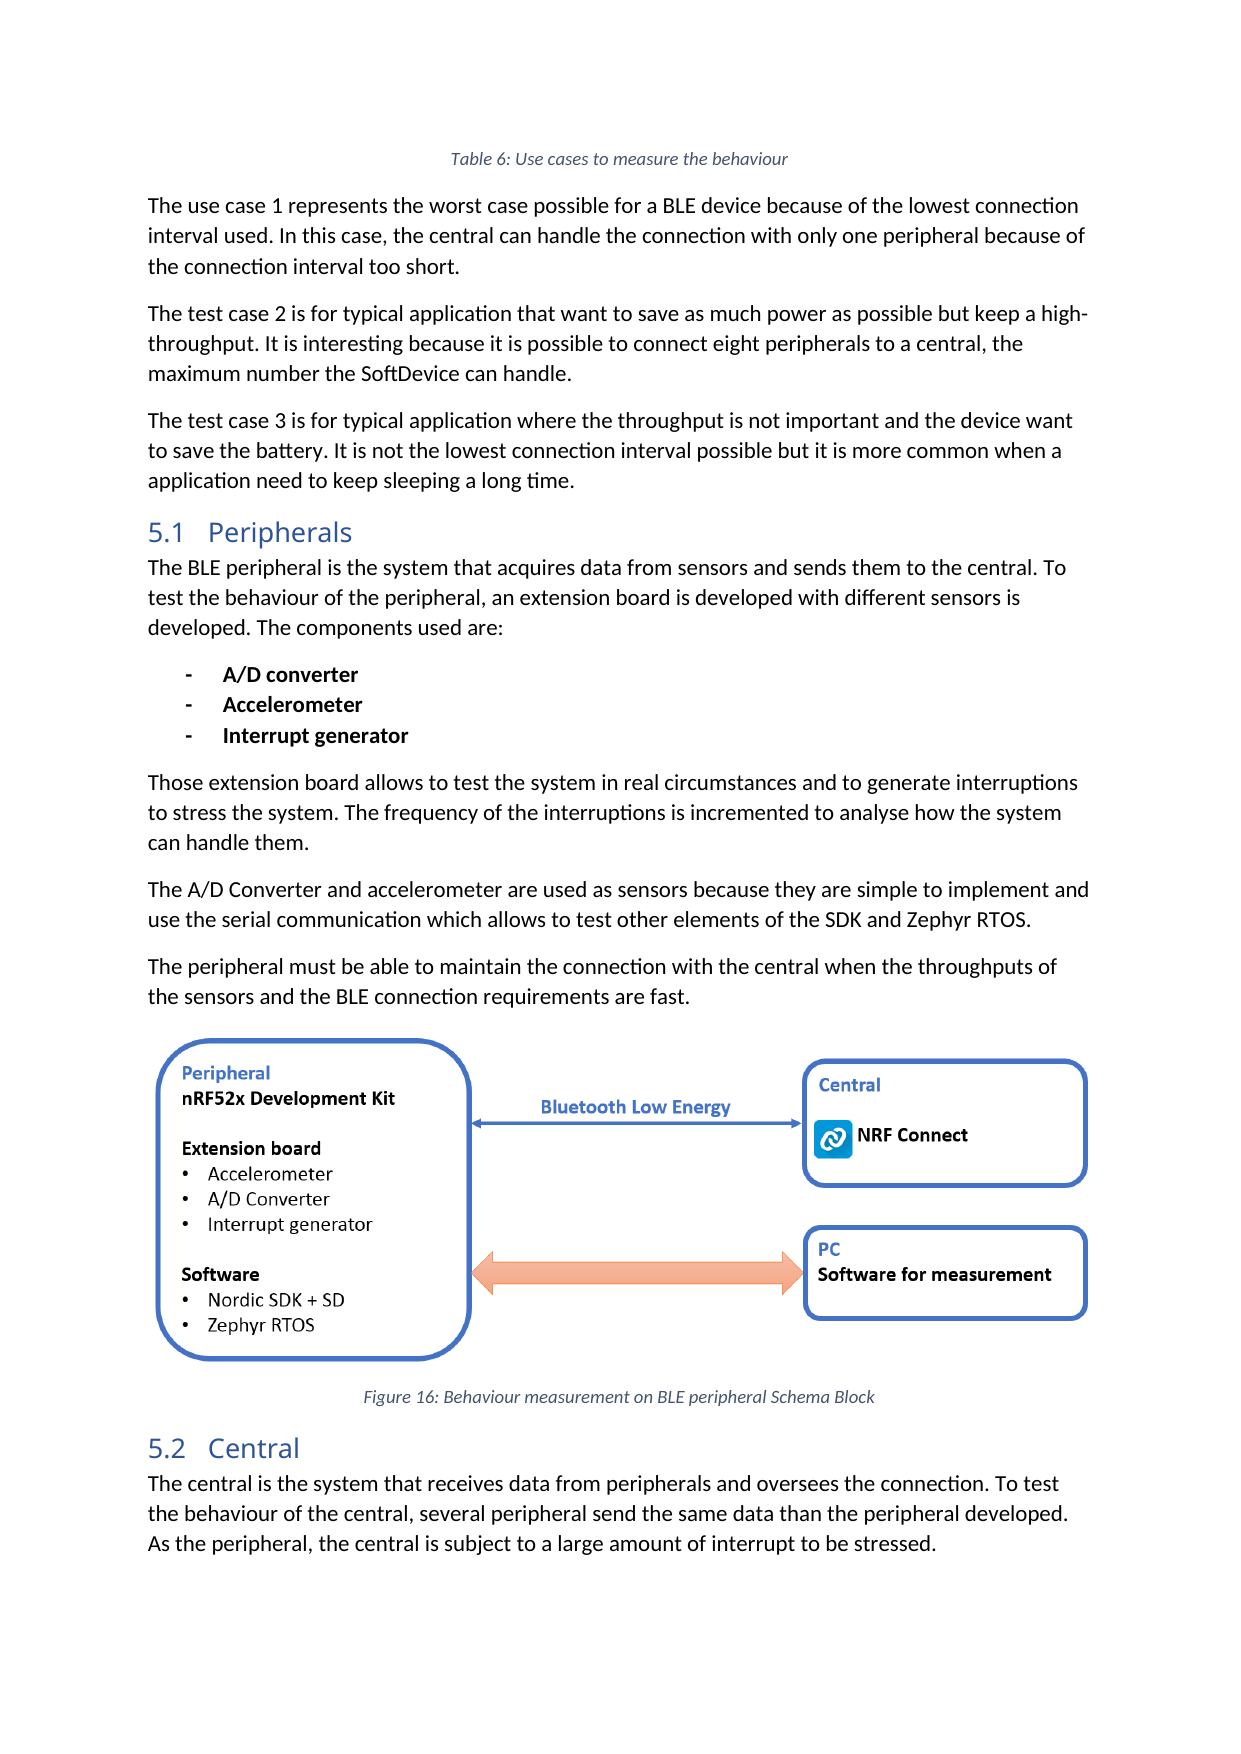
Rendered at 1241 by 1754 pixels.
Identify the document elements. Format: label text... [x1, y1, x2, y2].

list Accelerometer [185, 691, 1093, 718]
subtitle Central [148, 1429, 1093, 1466]
list A/D converter [185, 660, 1093, 688]
text The use case 1 represents the worst case possible for a BLE device because of the lowest connection interval used. In this case, the central can handle the connection with only one peripheral because of the connection interval too short. [148, 191, 1093, 280]
subtitle Peripherals [148, 513, 1093, 550]
text Figure 16: Behaviour measurement on BLE peripheral Schema Block [148, 1386, 1093, 1408]
picture [147, 1029, 1093, 1367]
text The test case 2 is for typical application that want to save as much power as possible but keep a high-throughput. It is interesting because it is possible to connect eight peripherals to a central, the maximum number the SoftDevice can handle. [148, 299, 1093, 387]
text The BLE peripheral is the system that acquires data from sensors and sends them to the central. To test the behaviour of the peripheral, an extension board is developed with different sensors is developed. The components used are: [148, 553, 1093, 641]
text Those extension board allows to test the system in real circumstances and to generate interruptions to stress the system. The frequency of the interruptions is incremented to analyse how the system can handle them. [148, 768, 1093, 856]
text The peripheral must be able to maintain the connection with the central when the throughputs of the sensors and the BLE connection requirements are fast. [148, 952, 1093, 1010]
text The test case 3 is for typical application where the throughput is not important and the device want to save the battery. It is not the lowest connection interval possible but it is more common when a application need to keep sleeping a long time. [148, 406, 1093, 494]
list Interrupt generator [185, 721, 1093, 749]
text The central is the system that receives data from peripherals and oversees the connection. To test the behaviour of the central, several peripheral send the same data than the peripheral developed. As the peripheral, the central is subject to a large amount of interrupt to be stressed. [148, 1469, 1093, 1558]
text Table 6: Use cases to measure the behaviour [148, 148, 1093, 171]
text The A/D Converter and accelerometer are used as sensors because they are simple to implement and use the serial communication which allows to test other elements of the SDK and Zephyr RTOS. [148, 875, 1093, 933]
